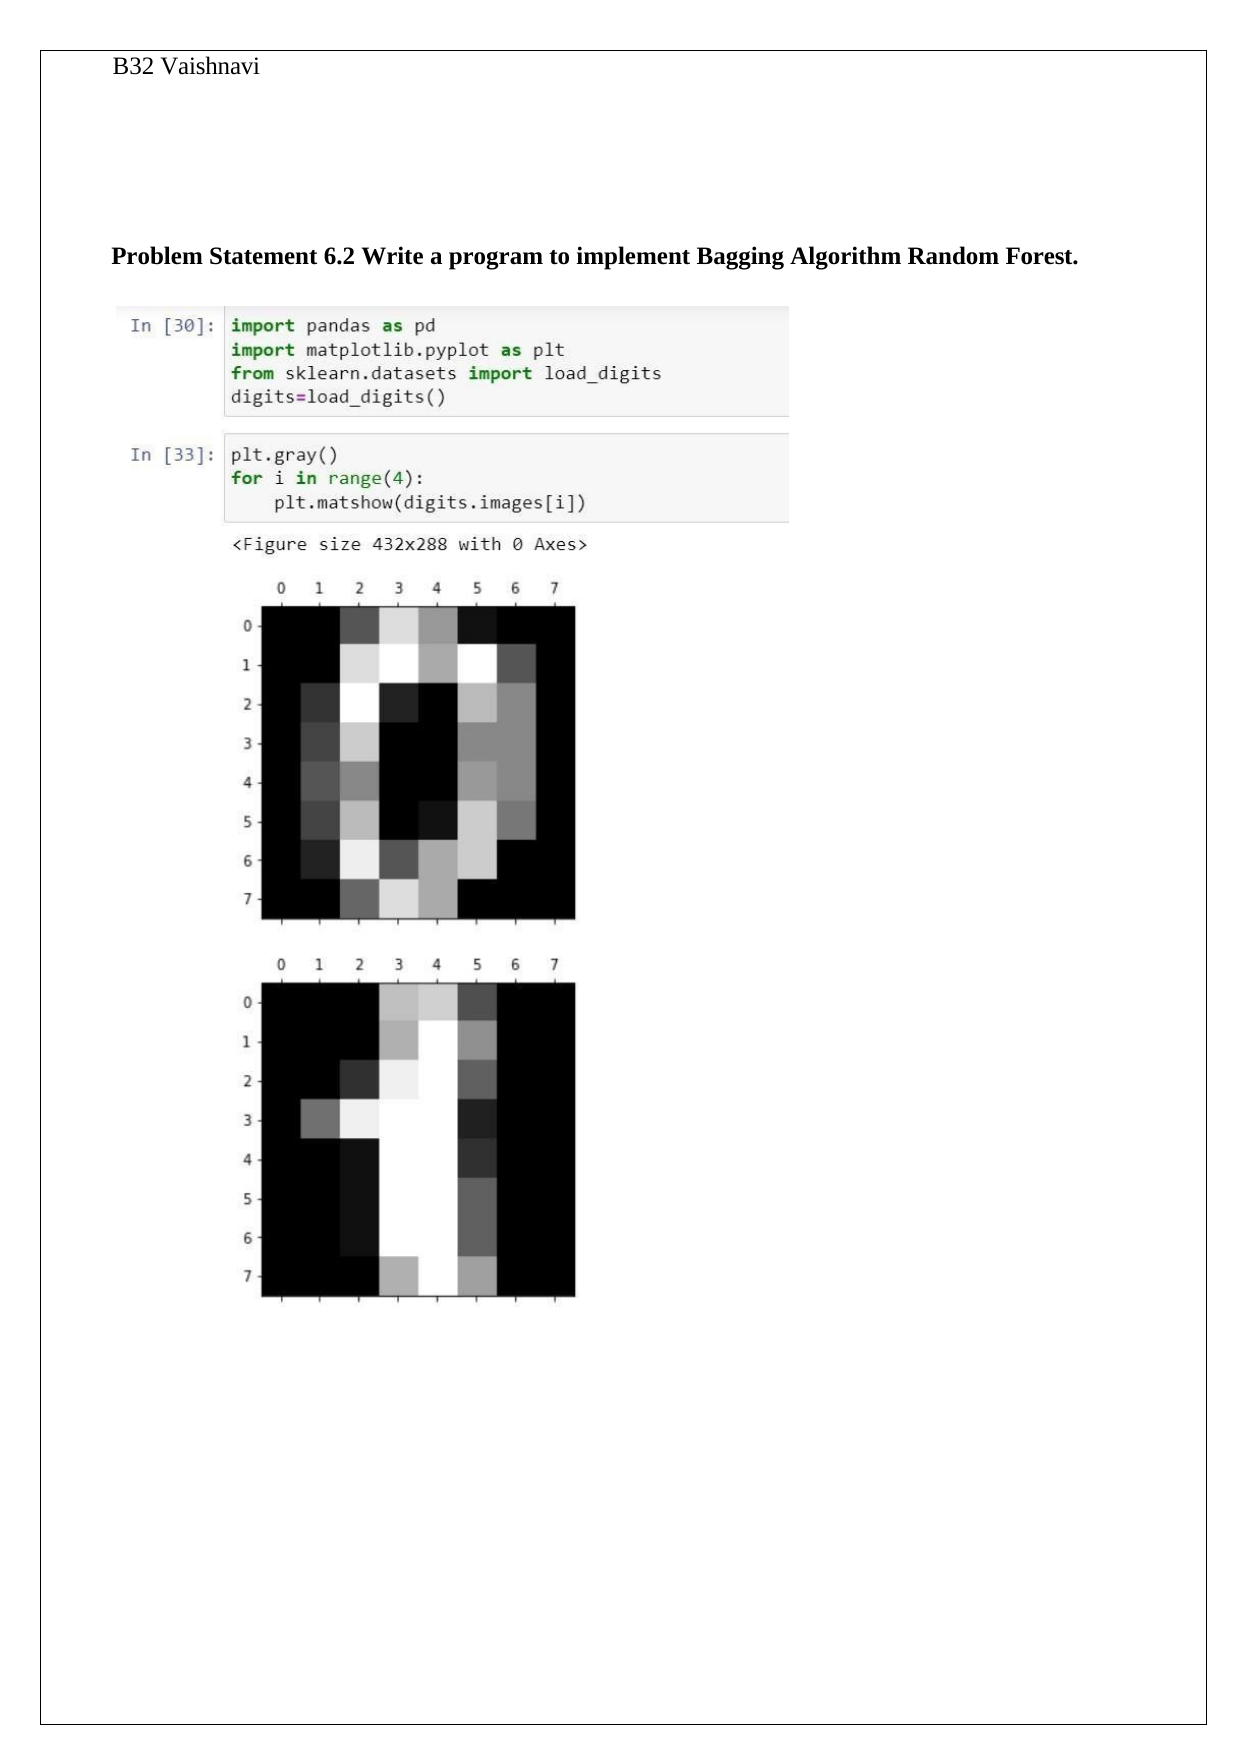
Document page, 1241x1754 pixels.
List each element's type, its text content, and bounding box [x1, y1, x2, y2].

text Problem Statement 6.2 Write a program to implement Bagging Algorithm Random Forest. [111, 241, 1206, 270]
picture [115, 306, 790, 1307]
